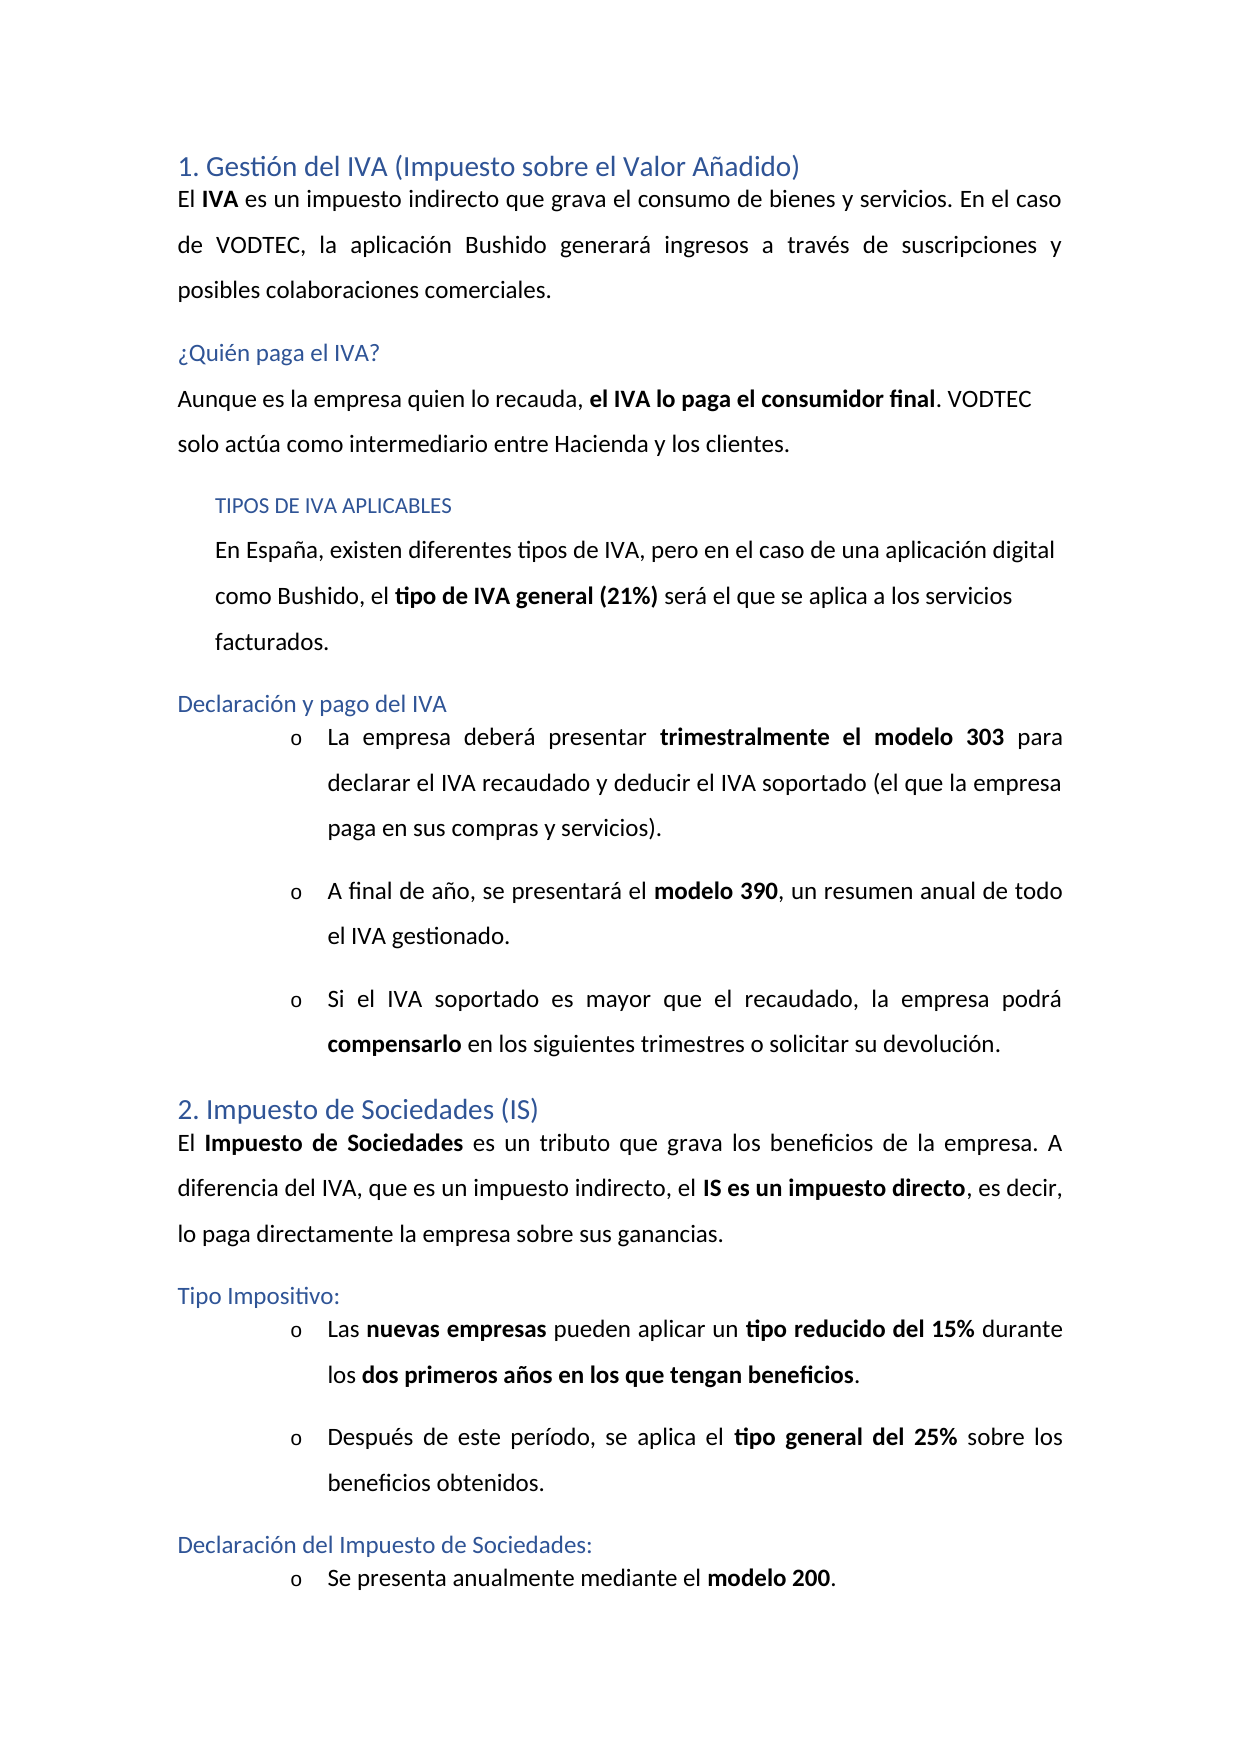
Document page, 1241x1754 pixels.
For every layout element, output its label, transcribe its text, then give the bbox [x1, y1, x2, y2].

text Tipos de IVA aplicables En España, existen diferentes tipos de IVA, pero en el caso de una aplicación digital como Bushido, el tipo de IVA general (21%) será el que se aplica a los servicios facturados. [215, 491, 1063, 656]
subtitle 2. Impuesto de Sociedades (IS) [177, 1091, 1063, 1127]
list Después de este período, se aplica el tipo general del 25% sobre los beneficios obtenidos. [290, 1422, 1063, 1498]
subtitle Tipo Impositivo: [177, 1281, 1063, 1311]
list Las nuevas empresas pueden aplicar un tipo reducido del 15% durante los dos primeros años en los que tengan beneficios. [290, 1313, 1063, 1390]
text El IVA es un impuesto indirecto que grava el consumo de bienes y servicios. En el caso de VODTEC, la aplicación Bushido generará ingresos a través de suscripciones y posibles colaboraciones comerciales. [177, 183, 1063, 305]
list A final de año, se presentará el modelo 390, un resumen anual de todo el IVA gestionado. [290, 875, 1063, 951]
text El Impuesto de Sociedades es un tributo que grava los beneficios de la empresa. A diferencia del IVA, que es un impuesto indirecto, el IS es un impuesto directo, es decir, lo paga directamente la empresa sobre sus ganancias. [177, 1127, 1063, 1249]
text ¿Quién paga el IVA? Aunque es la empresa quien lo recauda, ​​el IVA lo paga el consumidor final. VODTEC solo actúa como intermediario entre Hacienda y los clientes. [177, 337, 1063, 459]
subtitle 1. Gestión del IVA (Impuesto sobre el Valor Añadido) [177, 148, 1063, 183]
subtitle Declaración del Impuesto de Sociedades: [177, 1530, 1063, 1560]
list Se presenta anualmente mediante el modelo 200. [290, 1563, 1063, 1593]
list La empresa deberá presentar trimestralmente el modelo 303 para declarar el IVA recaudado y deducir el IVA soportado (el que la empresa paga en sus compras y servicios). [290, 721, 1063, 843]
subtitle Declaración y pago del IVA [177, 688, 1063, 718]
list Si el IVA soportado es mayor que el recaudado, la empresa podrá compensarlo en los siguientes trimestres o solicitar su devolución. [290, 983, 1063, 1059]
